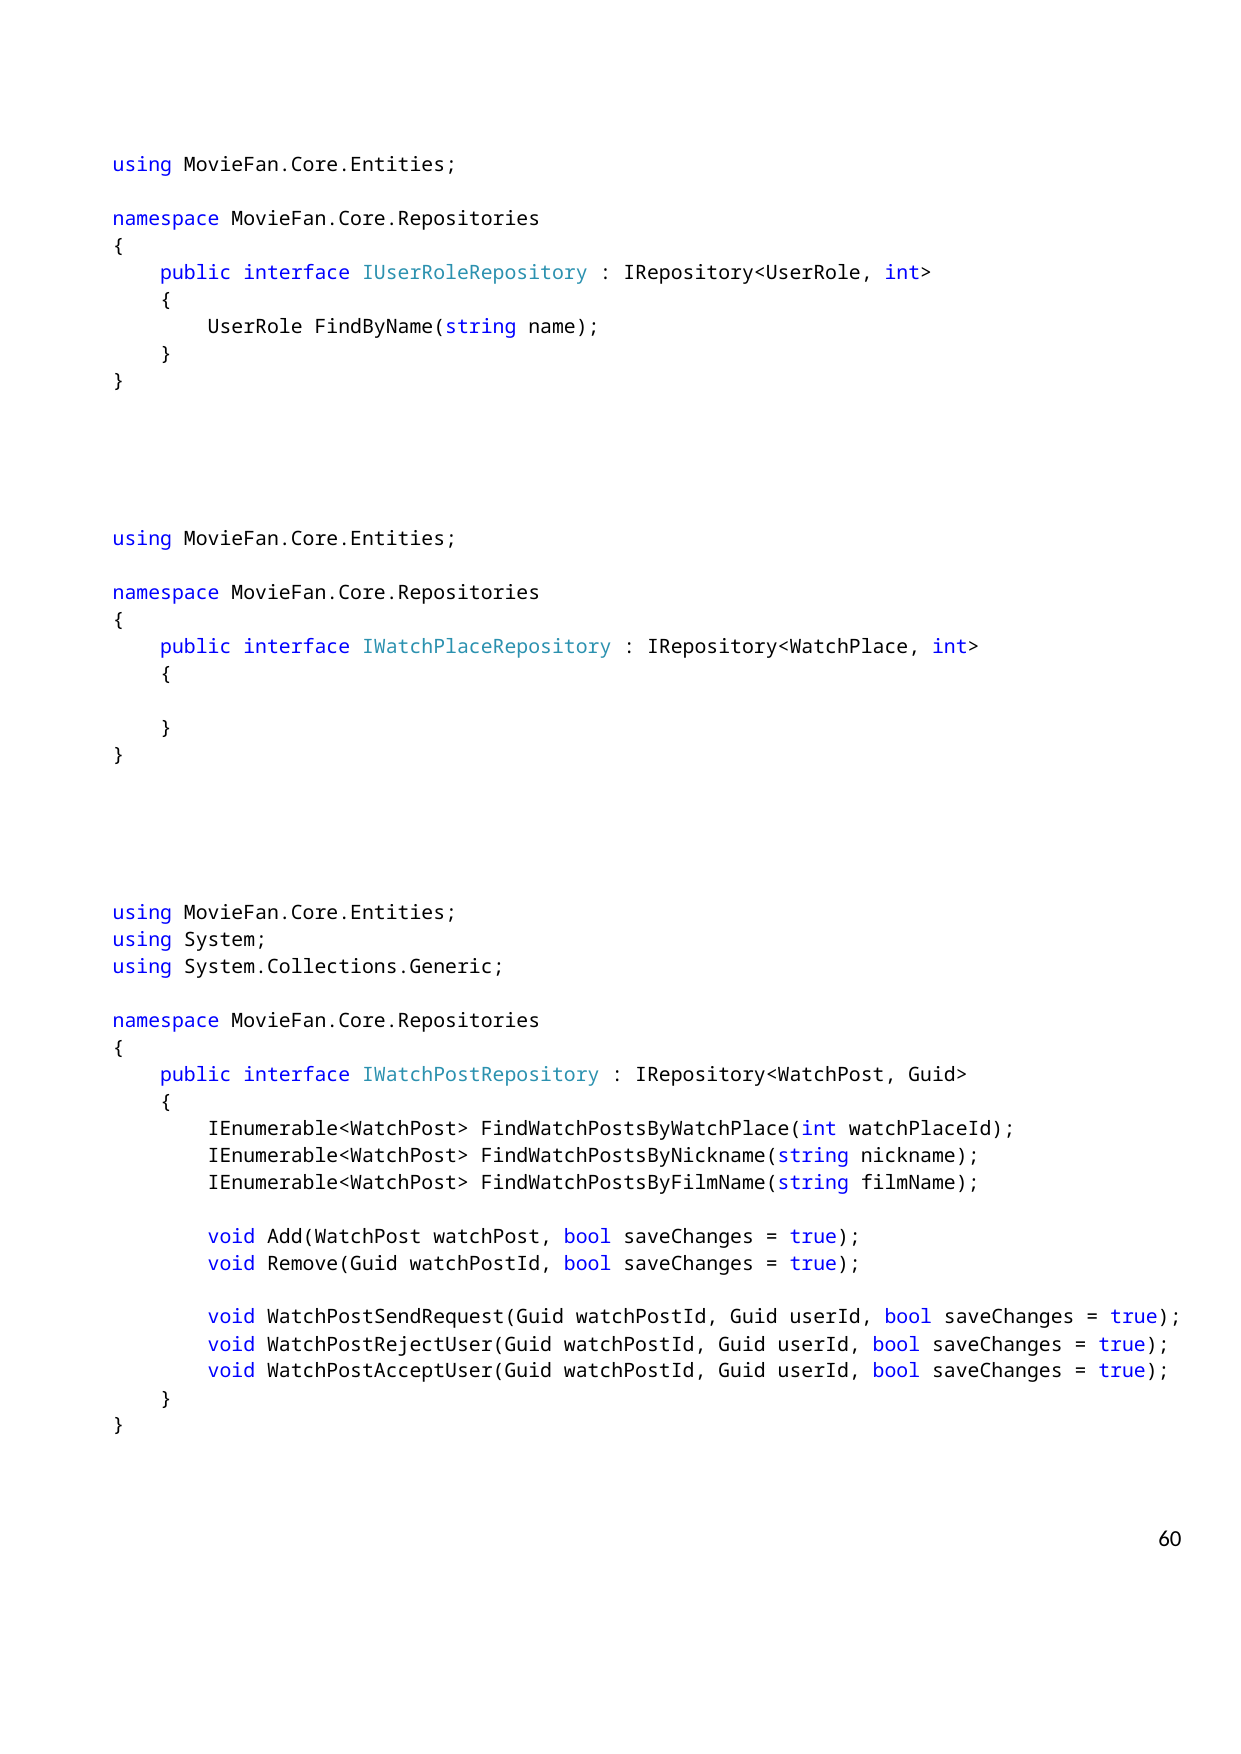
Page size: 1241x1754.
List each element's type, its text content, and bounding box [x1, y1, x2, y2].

text { [112, 1033, 1181, 1060]
text using MovieFan.Core.Entities; [112, 150, 1181, 177]
text { [112, 659, 1181, 686]
text } [112, 366, 1181, 393]
text UserRole FindByName(string name); [112, 312, 1181, 339]
text namespace MovieFan.Core.Repositories [112, 1006, 1181, 1033]
text IEnumerable<WatchPost> FindWatchPostsByFilmName(string filmName); [112, 1168, 1181, 1195]
text { [112, 285, 1181, 312]
text public interface IWatchPlaceRepository : IRepository<WatchPlace, int> [112, 632, 1181, 659]
text } [112, 1411, 1181, 1438]
text void Remove(Guid watchPostId, bool saveChanges = true); [112, 1249, 1181, 1276]
text void WatchPostRejectUser(Guid watchPostId, Guid userId, bool saveChanges = true); [112, 1330, 1181, 1357]
text } [112, 740, 1181, 767]
text { [112, 605, 1181, 632]
text IEnumerable<WatchPost> FindWatchPostsByNickname(string nickname); [112, 1141, 1181, 1168]
text void WatchPostAcceptUser(Guid watchPostId, Guid userId, bool saveChanges = true); [112, 1357, 1181, 1384]
text namespace MovieFan.Core.Repositories [112, 204, 1181, 231]
text using MovieFan.Core.Entities; [112, 898, 1181, 925]
text } [112, 1384, 1181, 1411]
text { [112, 231, 1181, 258]
text IEnumerable<WatchPost> FindWatchPostsByWatchPlace(int watchPlaceId); [112, 1114, 1181, 1141]
text void Add(WatchPost watchPost, bool saveChanges = true); [112, 1222, 1181, 1249]
text { [112, 1087, 1181, 1114]
text using System.Collections.Generic; [112, 952, 1181, 979]
text } [112, 713, 1181, 740]
text public interface IUserRoleRepository : IRepository<UserRole, int> [112, 258, 1181, 285]
text void WatchPostSendRequest(Guid watchPostId, Guid userId, bool saveChanges = true); [112, 1303, 1181, 1330]
text using System; [112, 925, 1181, 952]
text } [112, 339, 1181, 366]
text namespace MovieFan.Core.Repositories [112, 578, 1181, 605]
text public interface IWatchPostRepository : IRepository<WatchPost, Guid> [112, 1060, 1181, 1087]
text using MovieFan.Core.Entities; [112, 524, 1181, 551]
